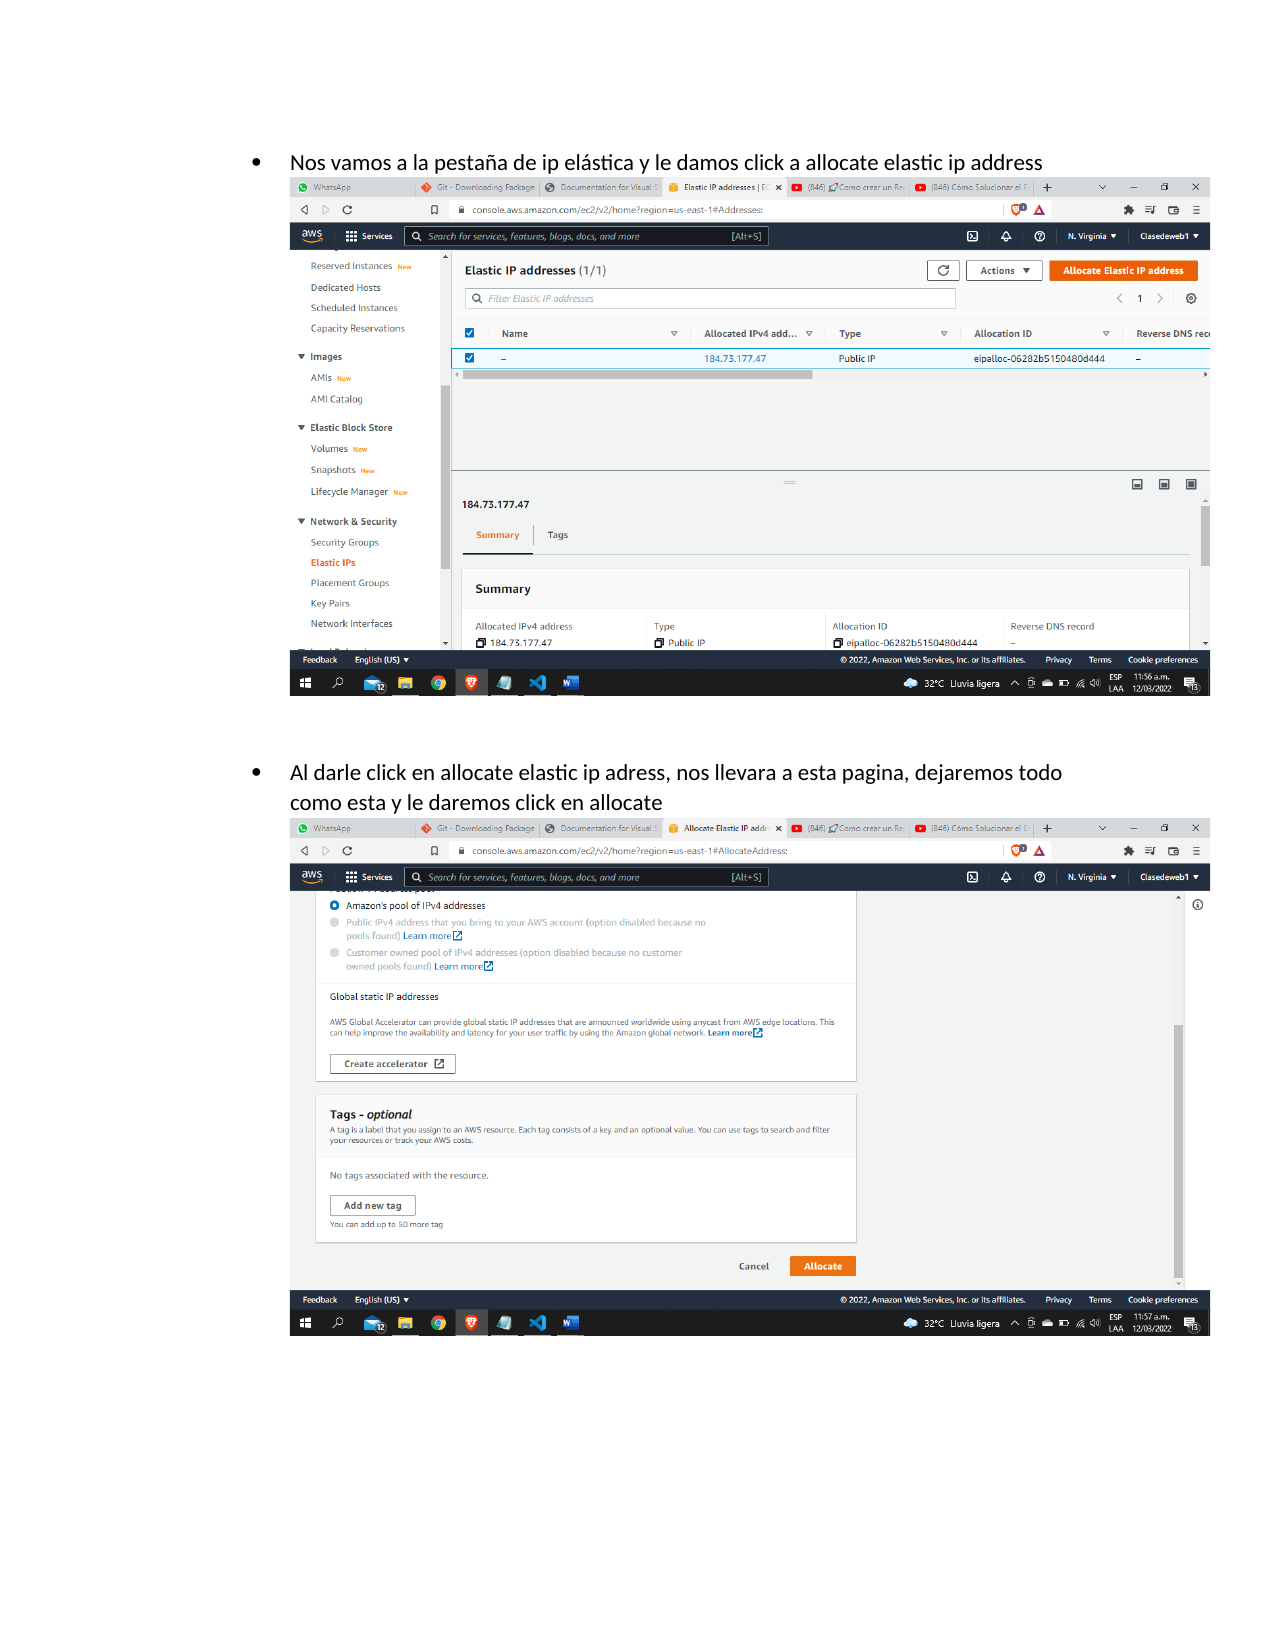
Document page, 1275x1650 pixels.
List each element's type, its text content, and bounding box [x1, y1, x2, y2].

picture [289, 177, 1211, 696]
list Nos vamos a la pestaña de ip elástica y le damos click a allocate elastic ip address [252, 148, 1098, 176]
picture [289, 818, 1211, 1336]
list Al darle click en allocate elastic ip adress, nos llevara a esta pagina, dejaremos todo como esta y le daremos click en allocate [252, 758, 1098, 816]
